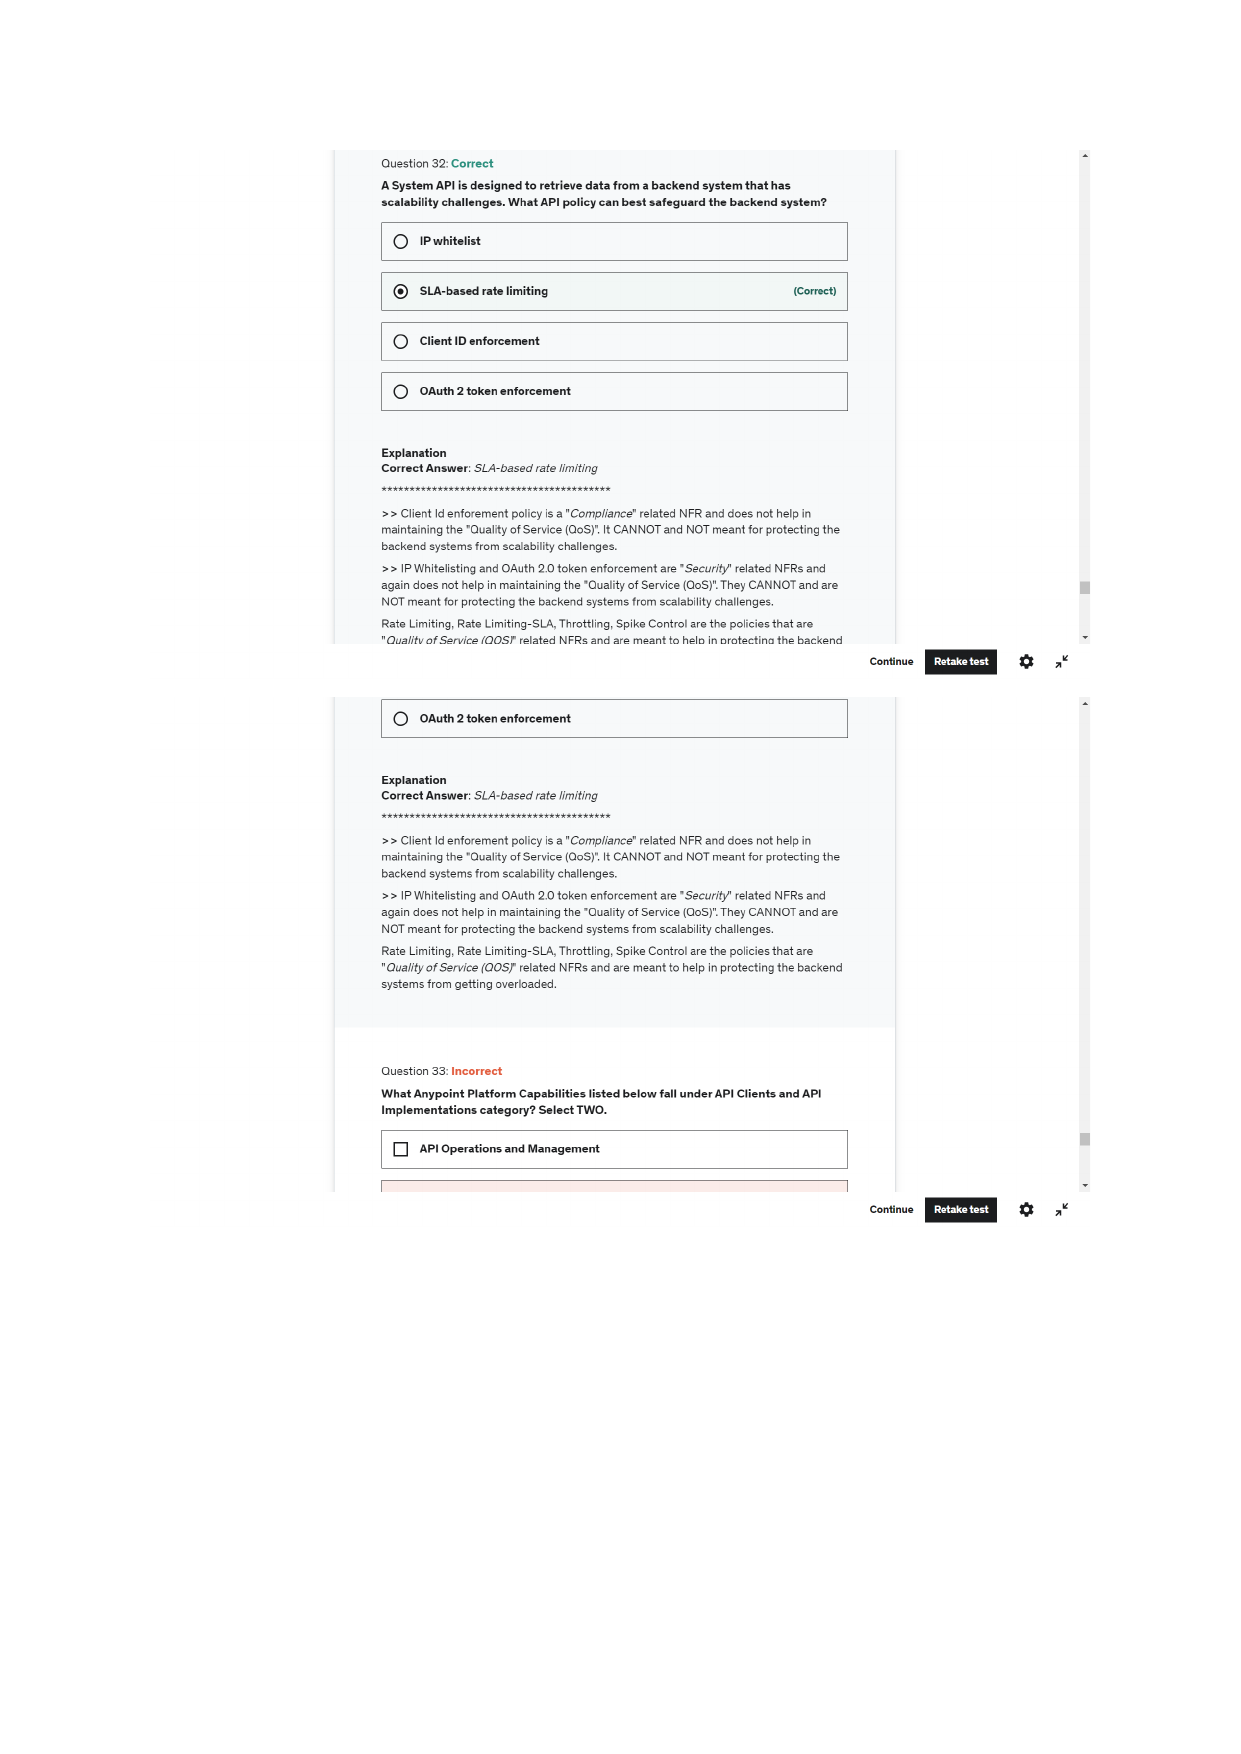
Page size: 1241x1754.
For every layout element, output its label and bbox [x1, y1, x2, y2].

picture [150, 697, 1091, 1227]
picture [150, 150, 1091, 679]
